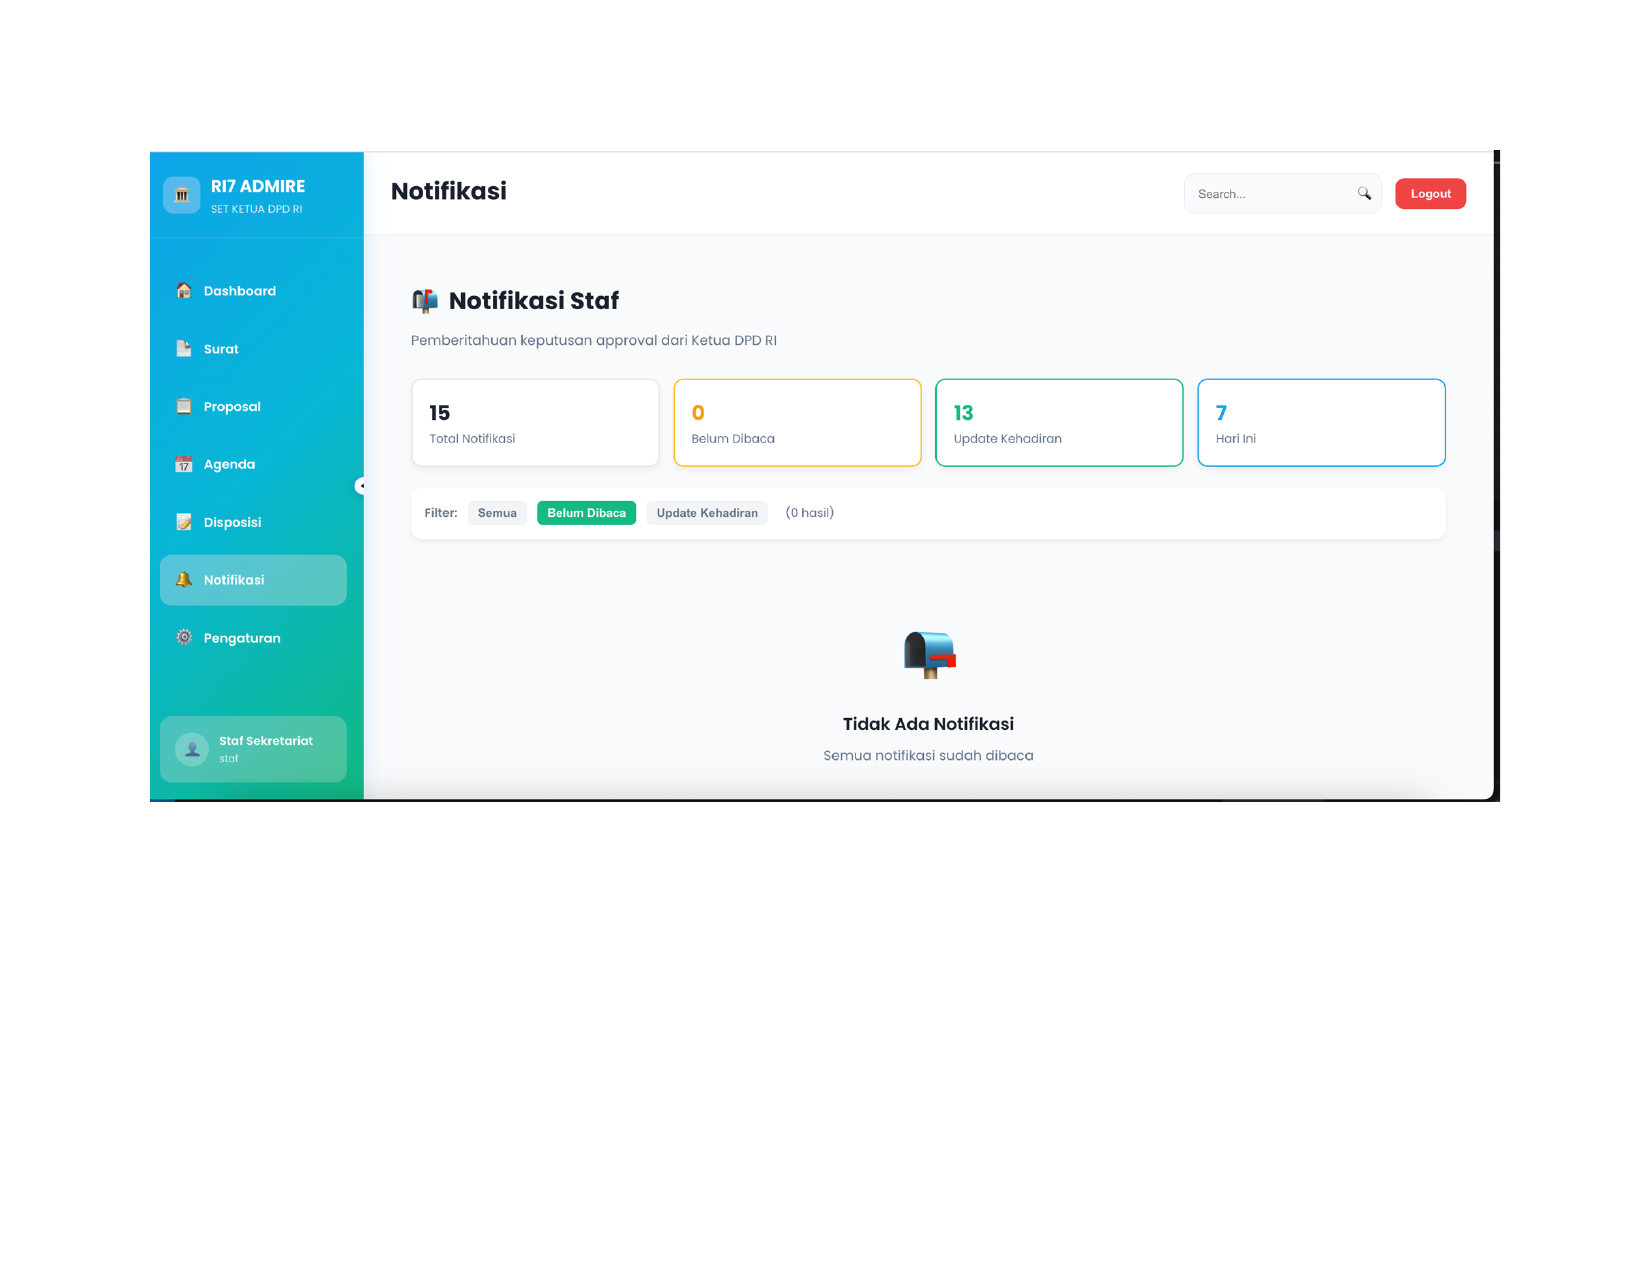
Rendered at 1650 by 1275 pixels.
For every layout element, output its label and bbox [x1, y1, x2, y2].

picture [163, 177, 200, 213]
picture [177, 399, 191, 414]
picture [213, 180, 220, 192]
picture [266, 180, 278, 192]
picture [213, 347, 225, 353]
picture [281, 180, 295, 192]
picture [205, 287, 210, 295]
picture [235, 287, 243, 295]
picture [268, 287, 275, 295]
picture [177, 340, 191, 356]
picture [150, 150, 1500, 802]
picture [253, 180, 263, 192]
picture [177, 283, 191, 298]
picture [228, 347, 238, 353]
picture [241, 180, 251, 192]
picture [298, 180, 304, 192]
picture [228, 180, 235, 192]
